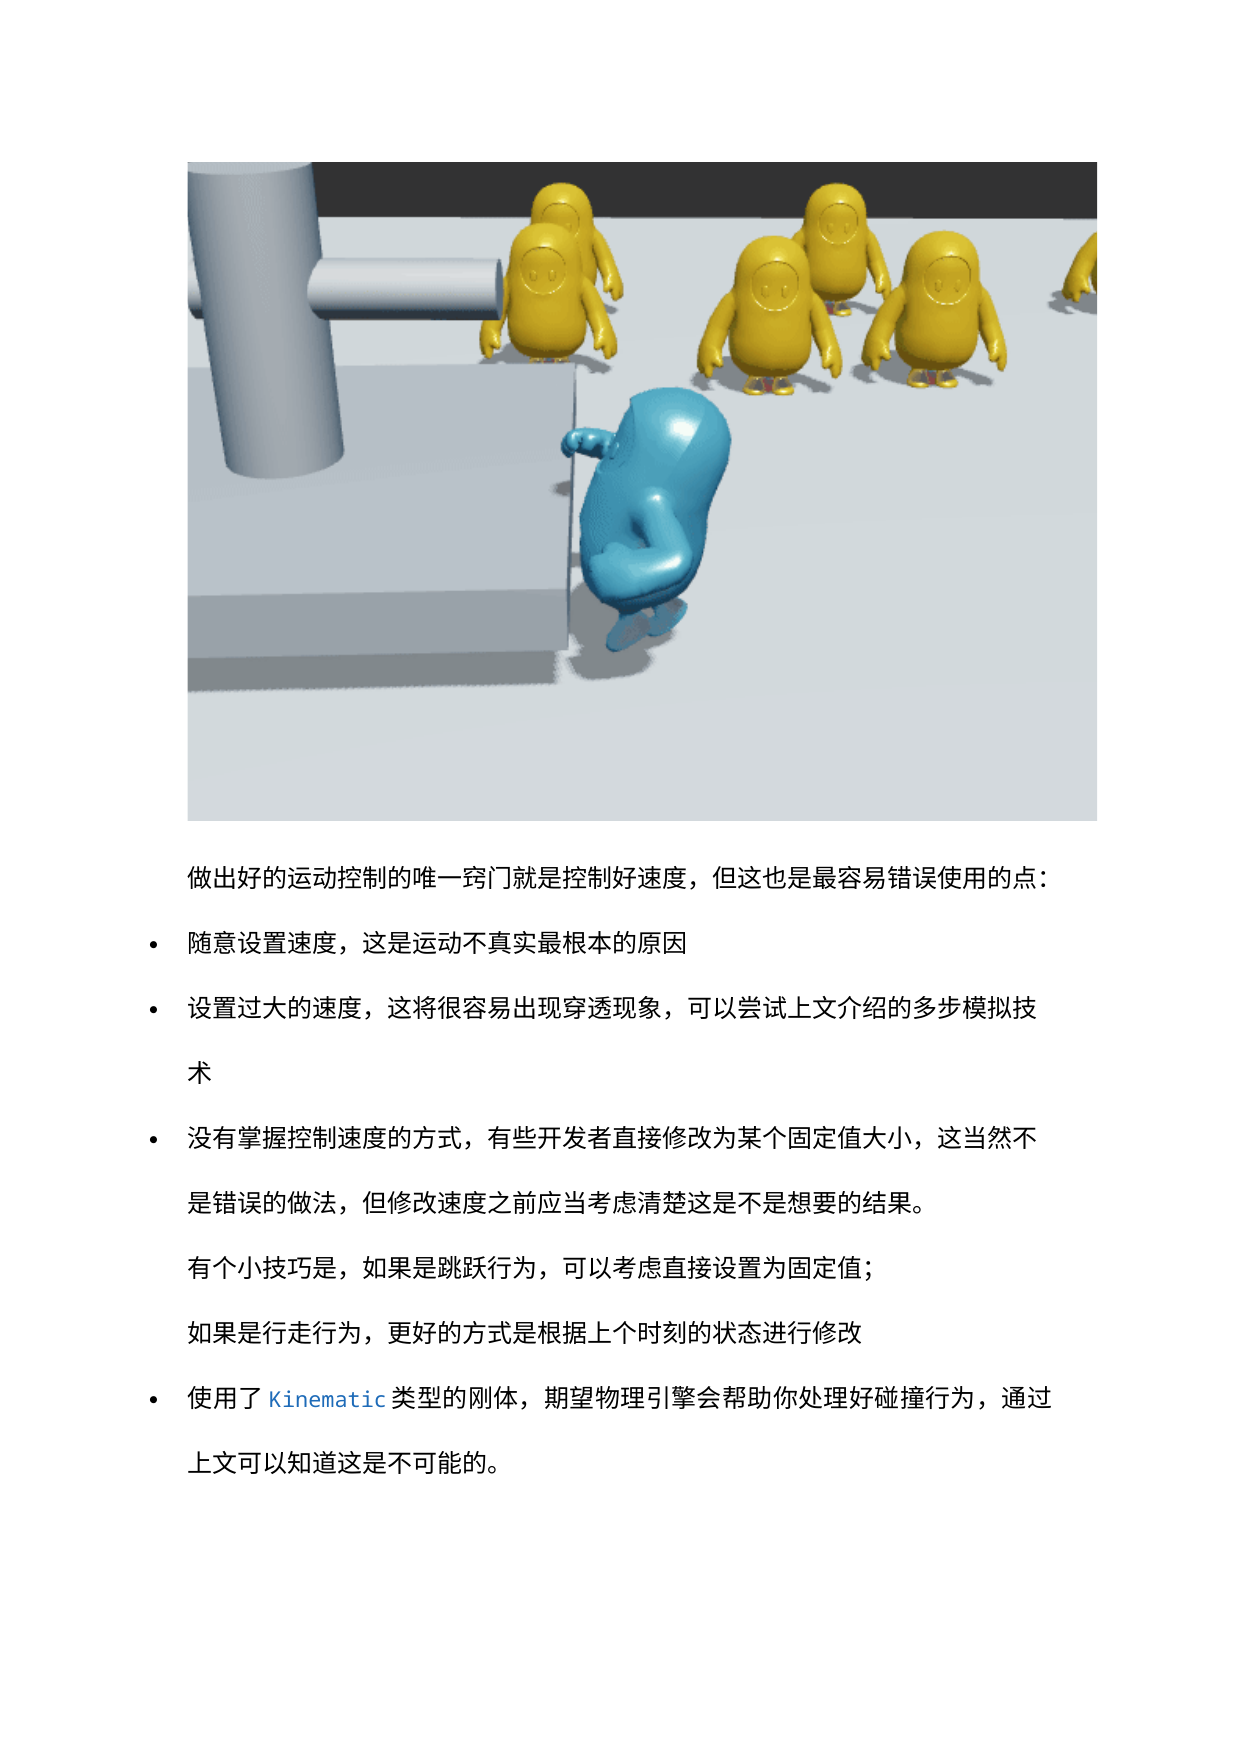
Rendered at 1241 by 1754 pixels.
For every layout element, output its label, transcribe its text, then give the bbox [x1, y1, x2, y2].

text 做出好的运动控制的唯一窍门就是控制好速度，但这也是最容易错误使用的点： [187, 844, 1053, 909]
picture [187, 162, 1098, 821]
text 有个小技巧是，如果是跳跃行为，可以考虑直接设置为固定值； [187, 1234, 1053, 1299]
list 没有掌握控制速度的方式，有些开发者直接修改为某个固定值大小，这当然不是错误的做法，但修改速度之前应当考虑清楚这是不是想要的结果。 [150, 1104, 1053, 1234]
list 设置过大的速度，这将很容易出现穿透现象，可以尝试上文介绍的多步模拟技术 [150, 974, 1053, 1104]
list 随意设置速度，这是运动不真实最根本的原因 [150, 909, 1053, 974]
list 使用了Kinematic类型的刚体，期望物理引擎会帮助你处理好碰撞行为，通过上文可以知道这是不可能的。 [150, 1364, 1053, 1494]
text 如果是行走行为，更好的方式是根据上个时刻的状态进行修改 [187, 1299, 1053, 1364]
